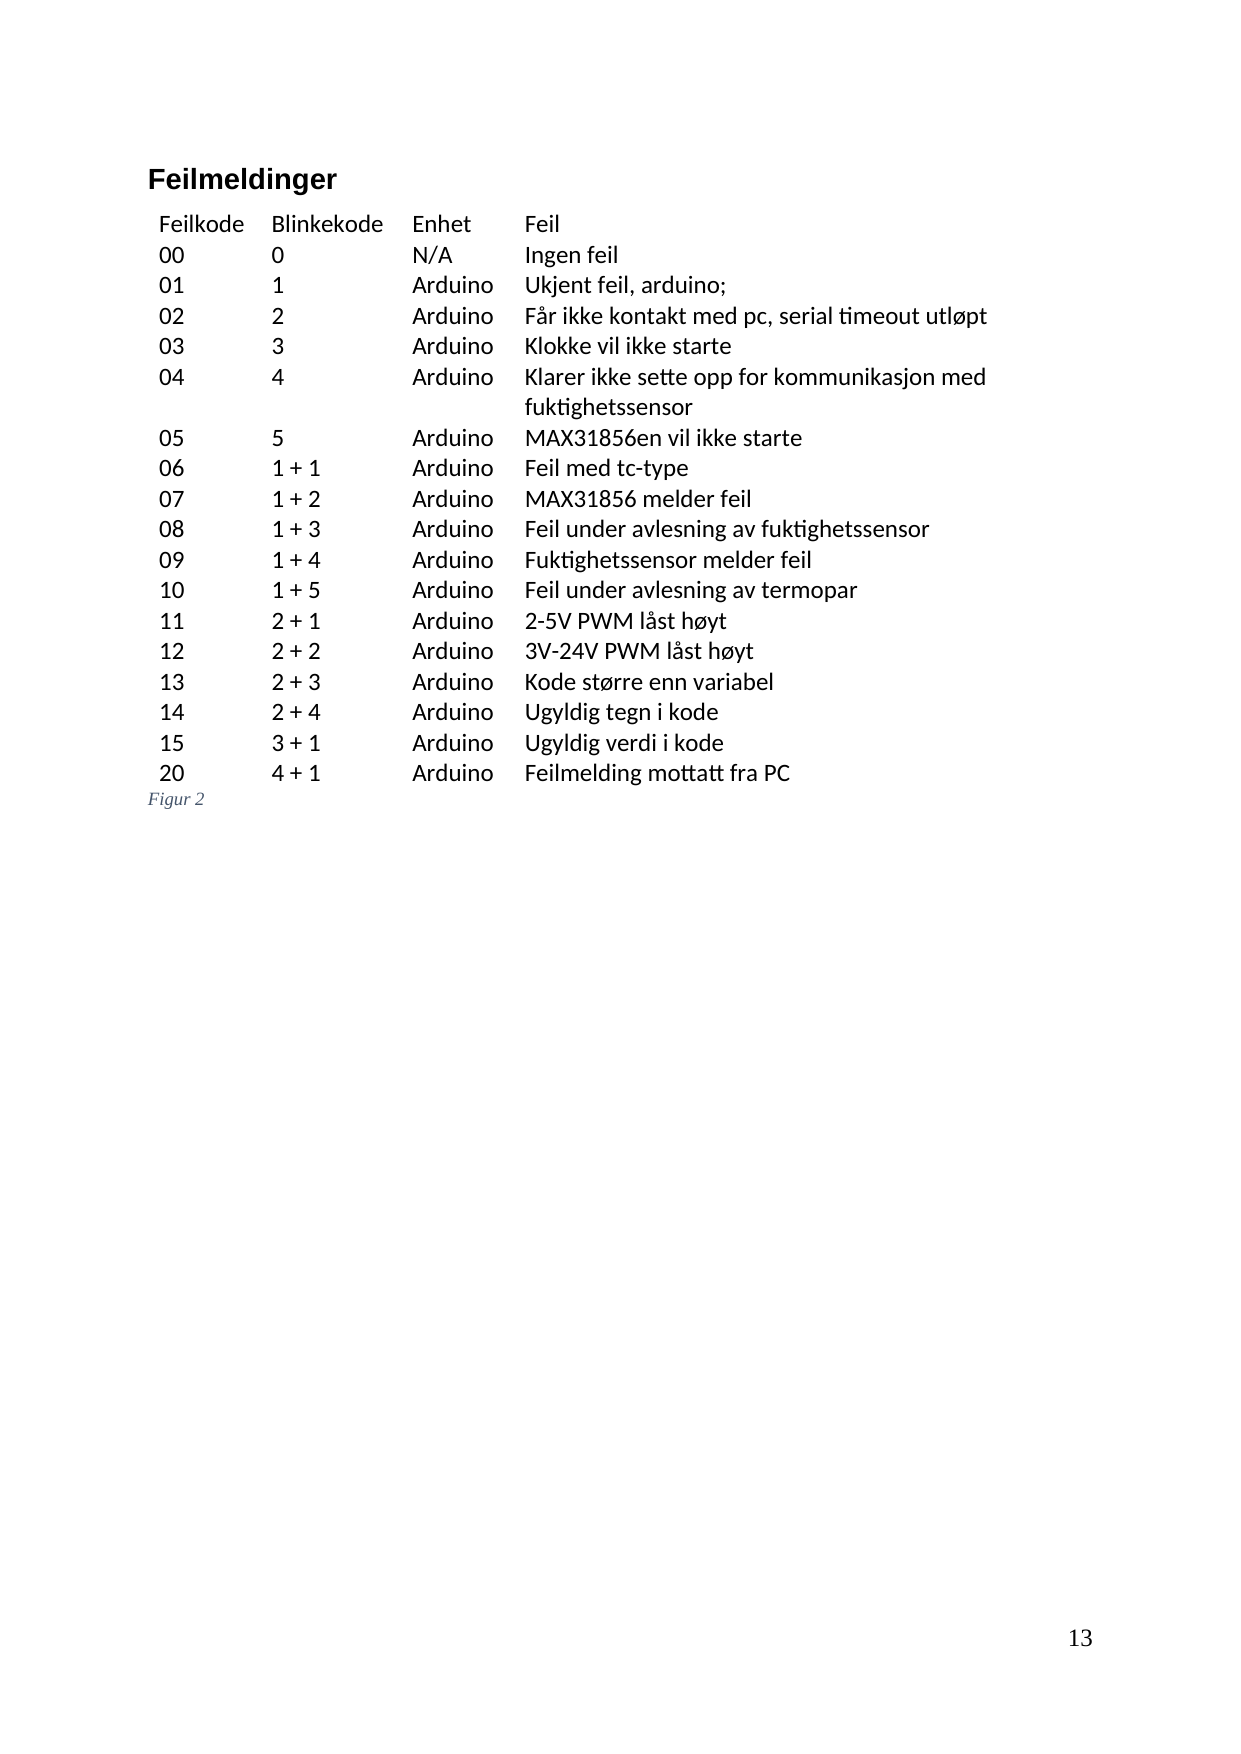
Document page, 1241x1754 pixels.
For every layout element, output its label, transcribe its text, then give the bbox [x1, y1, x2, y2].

table_cell 05 [148, 422, 260, 452]
table_cell Ugyldig tegn i kode [513, 697, 1092, 727]
table_cell 10 [148, 575, 260, 605]
table_cell 1 + 4 [260, 544, 401, 574]
table_cell 12 [148, 636, 260, 666]
table_cell Arduino [401, 453, 513, 483]
table_cell Feil med tc-type [513, 453, 1092, 483]
table_cell Arduino [401, 422, 513, 452]
table_cell 03 [148, 330, 260, 361]
table_cell 1 [260, 269, 401, 300]
table_cell Får ikke kontakt med pc, serial timeout utløpt [513, 300, 1092, 330]
table_cell 3V-24V PWM låst høyt [513, 636, 1092, 666]
subtitle Feilmeldinger [148, 162, 1093, 196]
table_header Enhet [401, 208, 513, 239]
table_cell 20 [148, 758, 260, 788]
table_cell 11 [148, 605, 260, 636]
table_header Feilkode [148, 208, 260, 239]
table_cell 4 + 1 [260, 758, 401, 788]
table_cell 1 + 1 [260, 453, 401, 483]
table_cell 2 + 1 [260, 605, 401, 636]
table_cell Feilmelding mottatt fra PC [513, 758, 1092, 788]
table_cell N/A [401, 239, 513, 269]
table_cell 2 + 2 [260, 636, 401, 666]
table_cell 1 + 2 [260, 483, 401, 513]
table_cell Arduino [401, 605, 513, 636]
table_cell Arduino [401, 697, 513, 727]
table_cell 06 [148, 453, 260, 483]
table_cell 3 + 1 [260, 727, 401, 758]
table_cell 3 [260, 330, 401, 361]
table_cell Ukjent feil, arduino; [513, 269, 1092, 300]
table_cell 07 [148, 483, 260, 513]
table_cell Arduino [401, 544, 513, 574]
table_cell Arduino [401, 666, 513, 697]
table_header Feil [513, 208, 1092, 239]
table_cell Arduino [401, 514, 513, 544]
table_cell Arduino [401, 727, 513, 758]
text Figur 2 [148, 788, 1093, 810]
table_cell Arduino [401, 300, 513, 330]
table_cell 2-5V PWM låst høyt [513, 605, 1092, 636]
table_cell Feil under avlesning av fuktighetssensor [513, 514, 1092, 544]
table_cell 02 [148, 300, 260, 330]
table_cell Klarer ikke sette opp for kommunikasjon med fuktighetssensor [513, 361, 1092, 422]
table_cell 2 + 3 [260, 666, 401, 697]
table_cell 4 [260, 361, 401, 422]
table_cell Arduino [401, 758, 513, 788]
table_cell 00 [148, 239, 260, 269]
table_cell 08 [148, 514, 260, 544]
table_cell Arduino [401, 361, 513, 422]
table_header Blinkekode [260, 208, 401, 239]
table_cell MAX31856 melder feil [513, 483, 1092, 513]
table_cell Arduino [401, 575, 513, 605]
table_cell 01 [148, 269, 260, 300]
table_cell 0 [260, 239, 401, 269]
table_cell Kode større enn variabel [513, 666, 1092, 697]
table_cell Feil under avlesning av termopar [513, 575, 1092, 605]
table_cell 5 [260, 422, 401, 452]
table_cell 1 + 5 [260, 575, 401, 605]
table_cell MAX31856en vil ikke starte [513, 422, 1092, 452]
table_cell Klokke vil ikke starte [513, 330, 1092, 361]
table_cell 09 [148, 544, 260, 574]
table_cell Arduino [401, 330, 513, 361]
table_cell 2 [260, 300, 401, 330]
table_cell Ugyldig verdi i kode [513, 727, 1092, 758]
table_cell 1 + 3 [260, 514, 401, 544]
table_cell 2 + 4 [260, 697, 401, 727]
table_cell Ingen feil [513, 239, 1092, 269]
table_cell Arduino [401, 269, 513, 300]
table_cell 14 [148, 697, 260, 727]
table_cell 13 [148, 666, 260, 697]
table_cell Arduino [401, 636, 513, 666]
table_cell 15 [148, 727, 260, 758]
table_cell Fuktighetssensor melder feil [513, 544, 1092, 574]
table_cell 04 [148, 361, 260, 422]
table_cell Arduino [401, 483, 513, 513]
